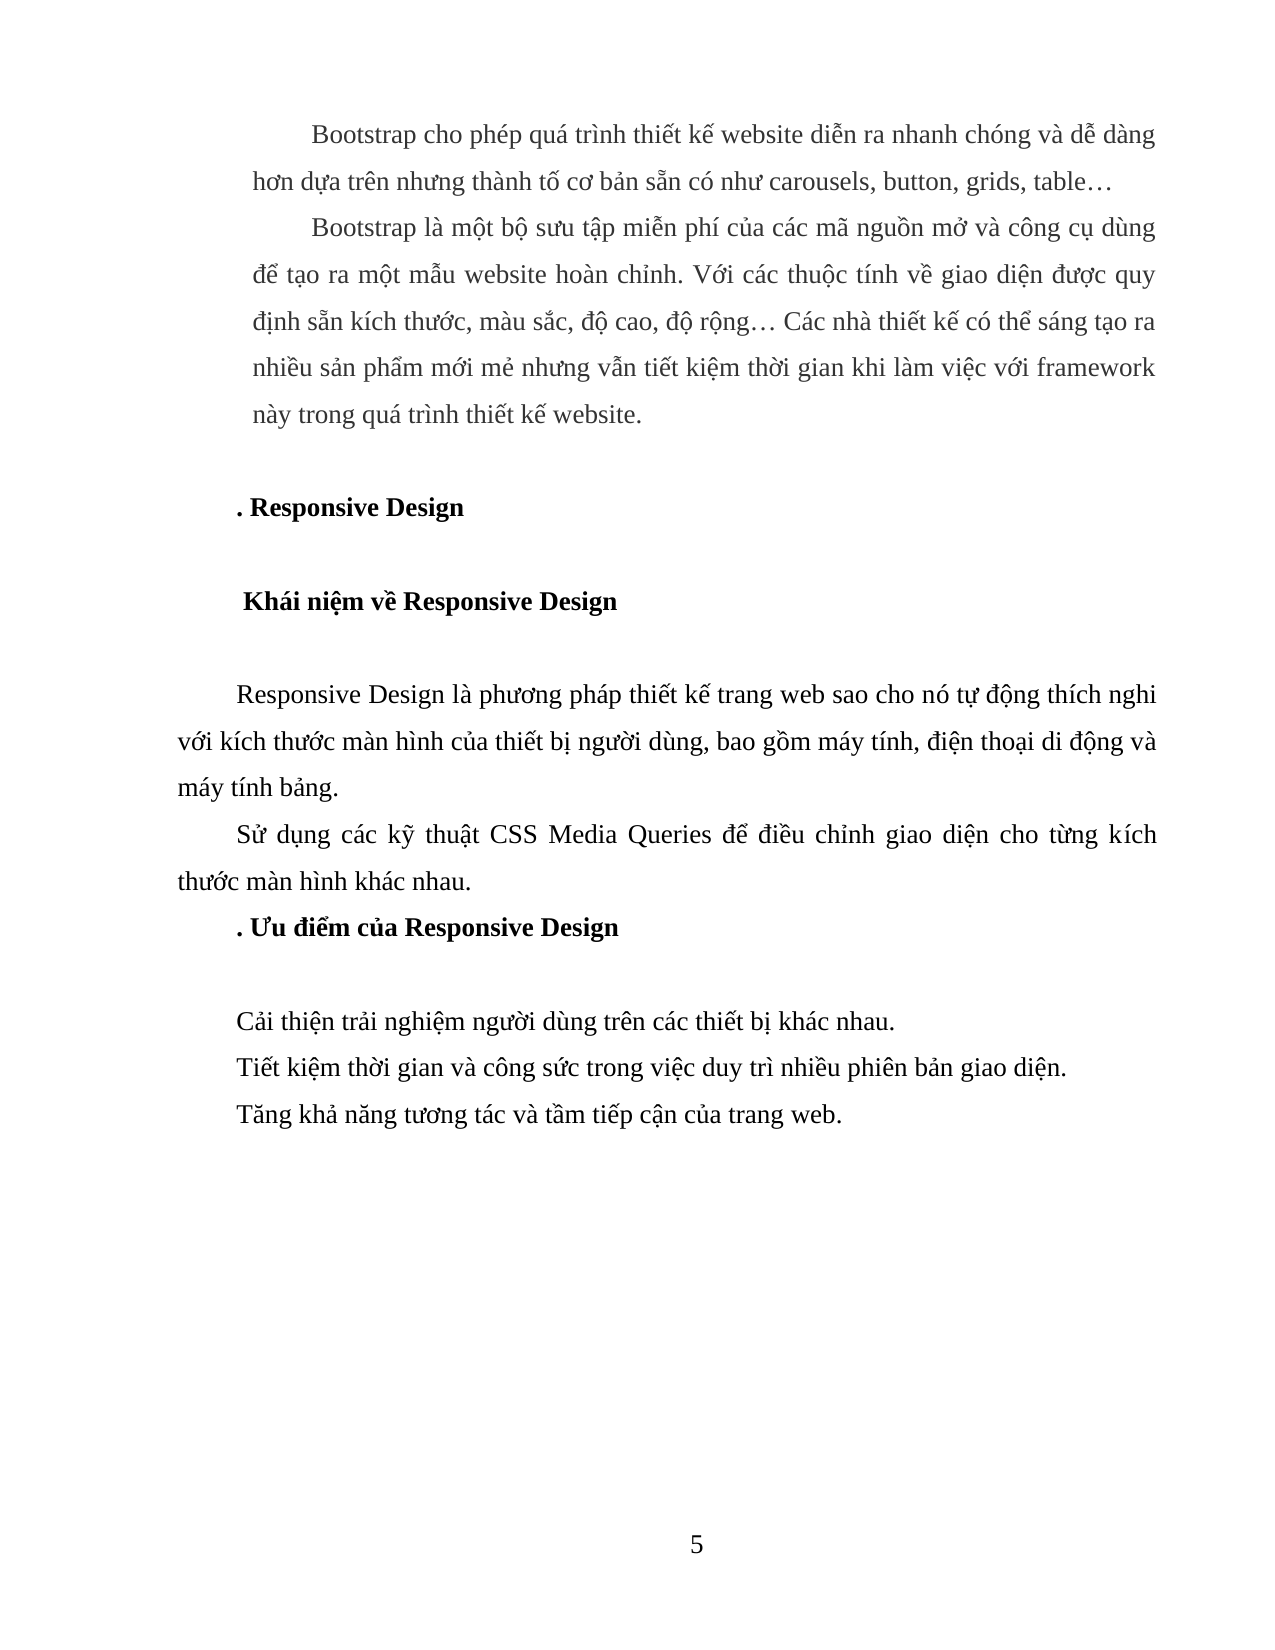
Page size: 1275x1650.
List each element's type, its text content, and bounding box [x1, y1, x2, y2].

text Cải thiện trải nghiệm người dùng trên các thiết bị khác nhau. [177, 1005, 1157, 1036]
text Tăng khả năng tương tác và tầm tiếp cận của trang web. [177, 1098, 1157, 1129]
text Khái niệm về Responsive Design [177, 585, 1157, 616]
text Sử dụng các kỹ thuật CSS Media Queries để điều chỉnh giao diện cho từng kích thước màn hình khác nhau. [177, 818, 1157, 896]
text Tiết kiệm thời gian và công sức trong việc duy trì nhiều phiên bản giao diện. [177, 1051, 1157, 1083]
text . Ưu điểm của Responsive Design [177, 911, 1157, 943]
text Responsive Design là phương pháp thiết kế trang web sao cho nó tự động thích nghi với kích thước màn hình của thiết bị người dùng, bao gồm máy tính, điện thoại di động và máy tính bảng. [177, 678, 1157, 803]
text Bootstrap là một bộ sưu tập miễn phí của các mã nguồn mở và công cụ dùng để tạo ra một mẫu website hoàn chỉnh. Với các thuộc tính về giao diện được quy định sẵn kích thước, màu sắc, độ cao, độ rộng… Các nhà thiết kế có thể sáng tạo ra nhiều sản phẩm mới mẻ nhưng vẫn tiết kiệm thời gian khi làm việc với framework này trong quá trình thiết kế website. [252, 211, 1157, 429]
text . Responsive Design [177, 491, 1157, 523]
text Bootstrap cho phép quá trình thiết kế website diễn ra nhanh chóng và dễ dàng hơn dựa trên nhưng thành tố cơ bản sẵn có như carousels, button, grids, table… [252, 118, 1157, 196]
